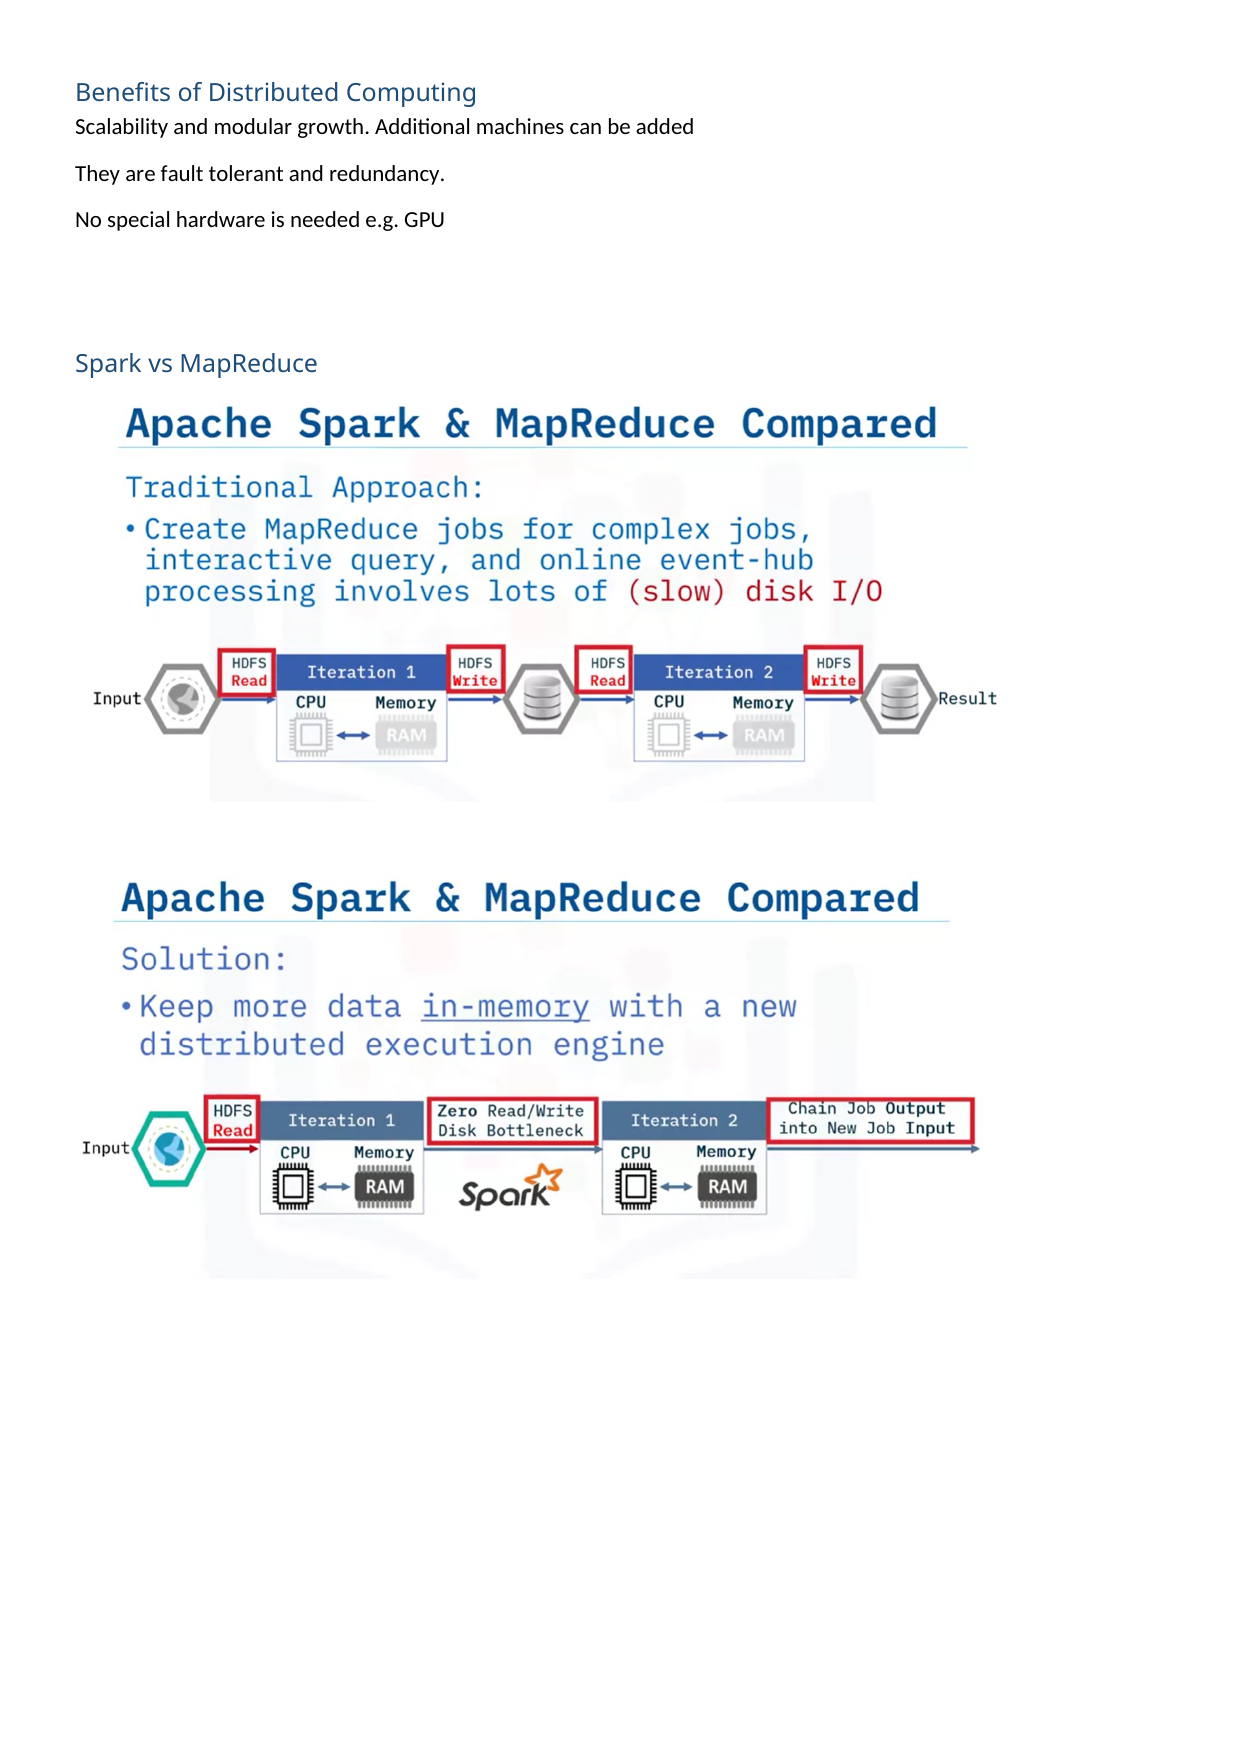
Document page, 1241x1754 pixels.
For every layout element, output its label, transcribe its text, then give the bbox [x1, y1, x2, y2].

picture [75, 867, 1016, 1279]
text No special hardware is needed e.g. GPU [75, 206, 1165, 233]
text Scalability and modular growth. Additional machines can be added [75, 112, 1165, 140]
subtitle Spark vs MapReduce [75, 346, 1165, 380]
subtitle Benefits of Distributed Computing [75, 75, 1165, 109]
text They are fault tolerant and redundancy. [75, 159, 1165, 187]
picture [75, 382, 1016, 802]
